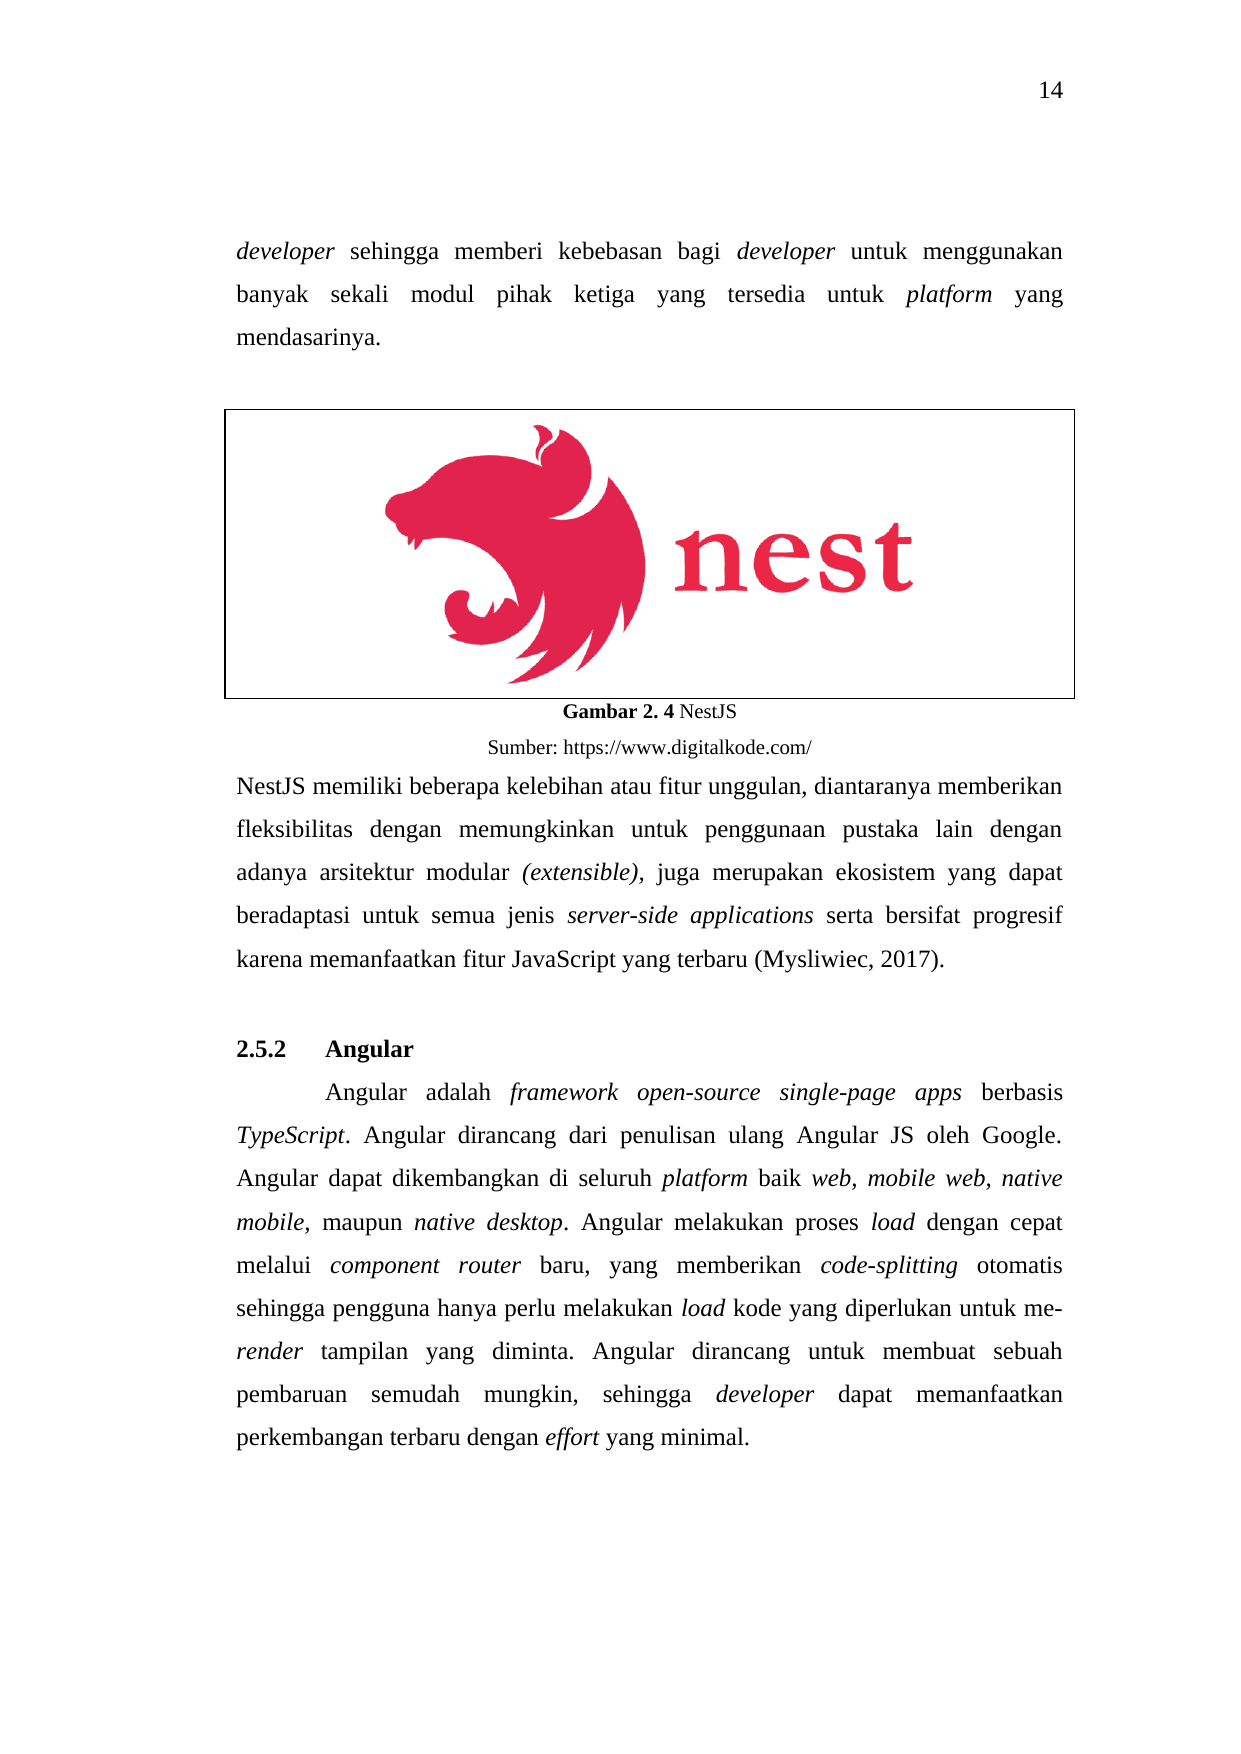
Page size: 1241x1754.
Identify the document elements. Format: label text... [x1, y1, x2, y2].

text Gambar 2. 4 NestJS [236, 699, 1063, 723]
subtitle Angular [236, 1034, 1063, 1063]
text NestJS memiliki beberapa kelebihan atau fitur unggulan, diantaranya memberikan fleksibilitas dengan memungkinkan untuk penggunaan pustaka lain dengan adanya arsitektur modular (extensible), juga merupakan ekosistem yang dapat beradaptasi untuk semua jenis server-side applications serta bersifat progresif karena memanfaatkan fitur JavaScript yang terbaru . [236, 771, 1063, 972]
text Angular adalah framework open-source single-page apps berbasis TypeScript. Angular dirancang dari penulisan ulang Angular JS oleh Google. Angular dapat dikembangkan di seluruh platform baik web, mobile web, native mobile, maupun native desktop. Angular melakukan proses load dengan cepat melalui component router baru, yang memberikan code-splitting otomatis sehingga pengguna hanya perlu melakukan load kode yang diperlukan untuk me-render tampilan yang diminta. Angular dirancang untuk membuat sebuah pembaruan semudah mungkin, sehingga developer dapat memanfaatkan perkembangan terbaru dengan effort yang minimal. [236, 1077, 1063, 1451]
picture [381, 422, 919, 684]
text Sumber: https://www.digitalkode.com/ [236, 735, 1063, 759]
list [236, 236, 1063, 351]
table_header [226, 410, 1074, 698]
